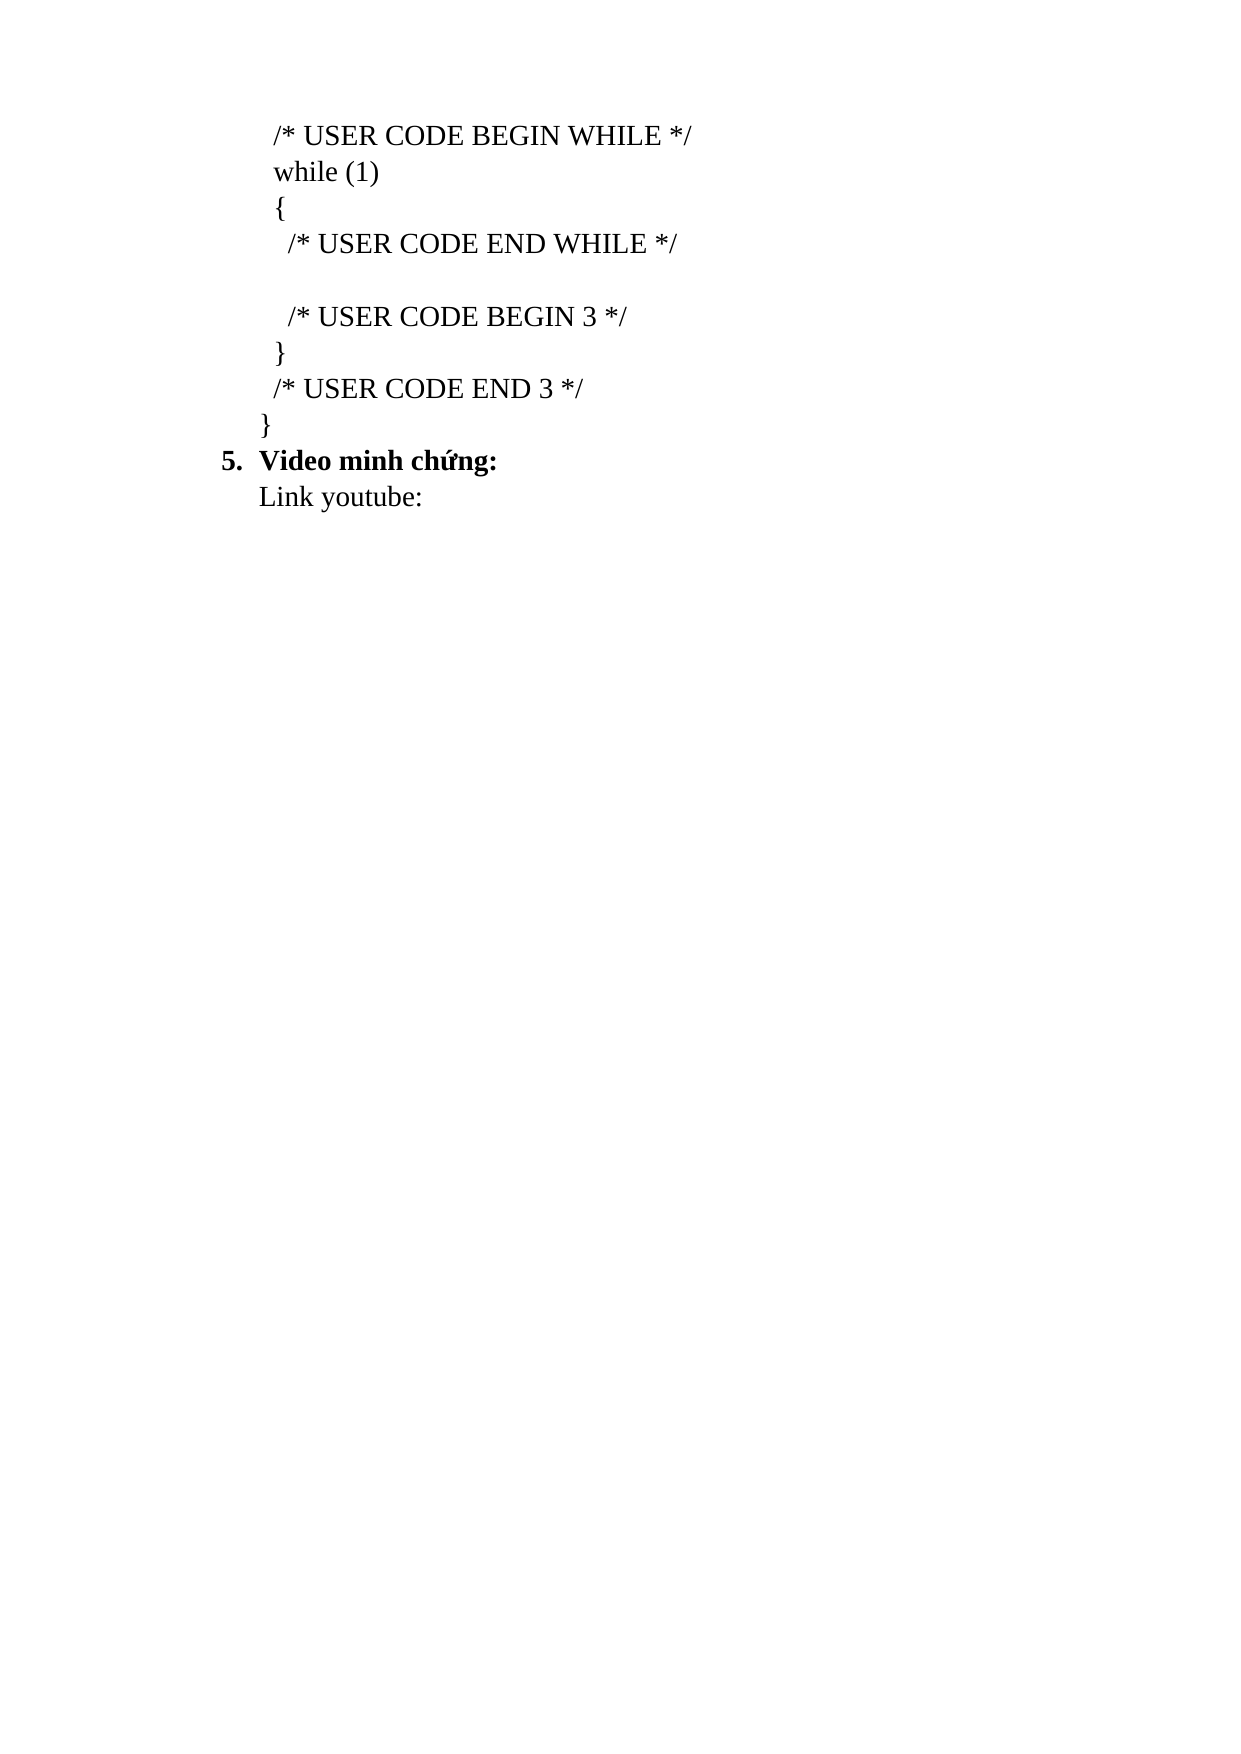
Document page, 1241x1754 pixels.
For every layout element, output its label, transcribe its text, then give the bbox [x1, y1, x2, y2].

list /* USER CODE BEGIN 3 */ [258, 299, 1122, 332]
list { [258, 190, 1122, 224]
list while (1) [258, 154, 1122, 188]
list } [258, 407, 1122, 441]
list Link youtube: [258, 479, 1122, 513]
list /* USER CODE BEGIN WHILE */ [258, 118, 1122, 152]
list /* USER CODE END 3 */ [258, 371, 1122, 405]
list Video minh chứng: [221, 443, 1122, 477]
list /* USER CODE END WHILE */ [258, 227, 1122, 260]
list } [258, 335, 1122, 368]
